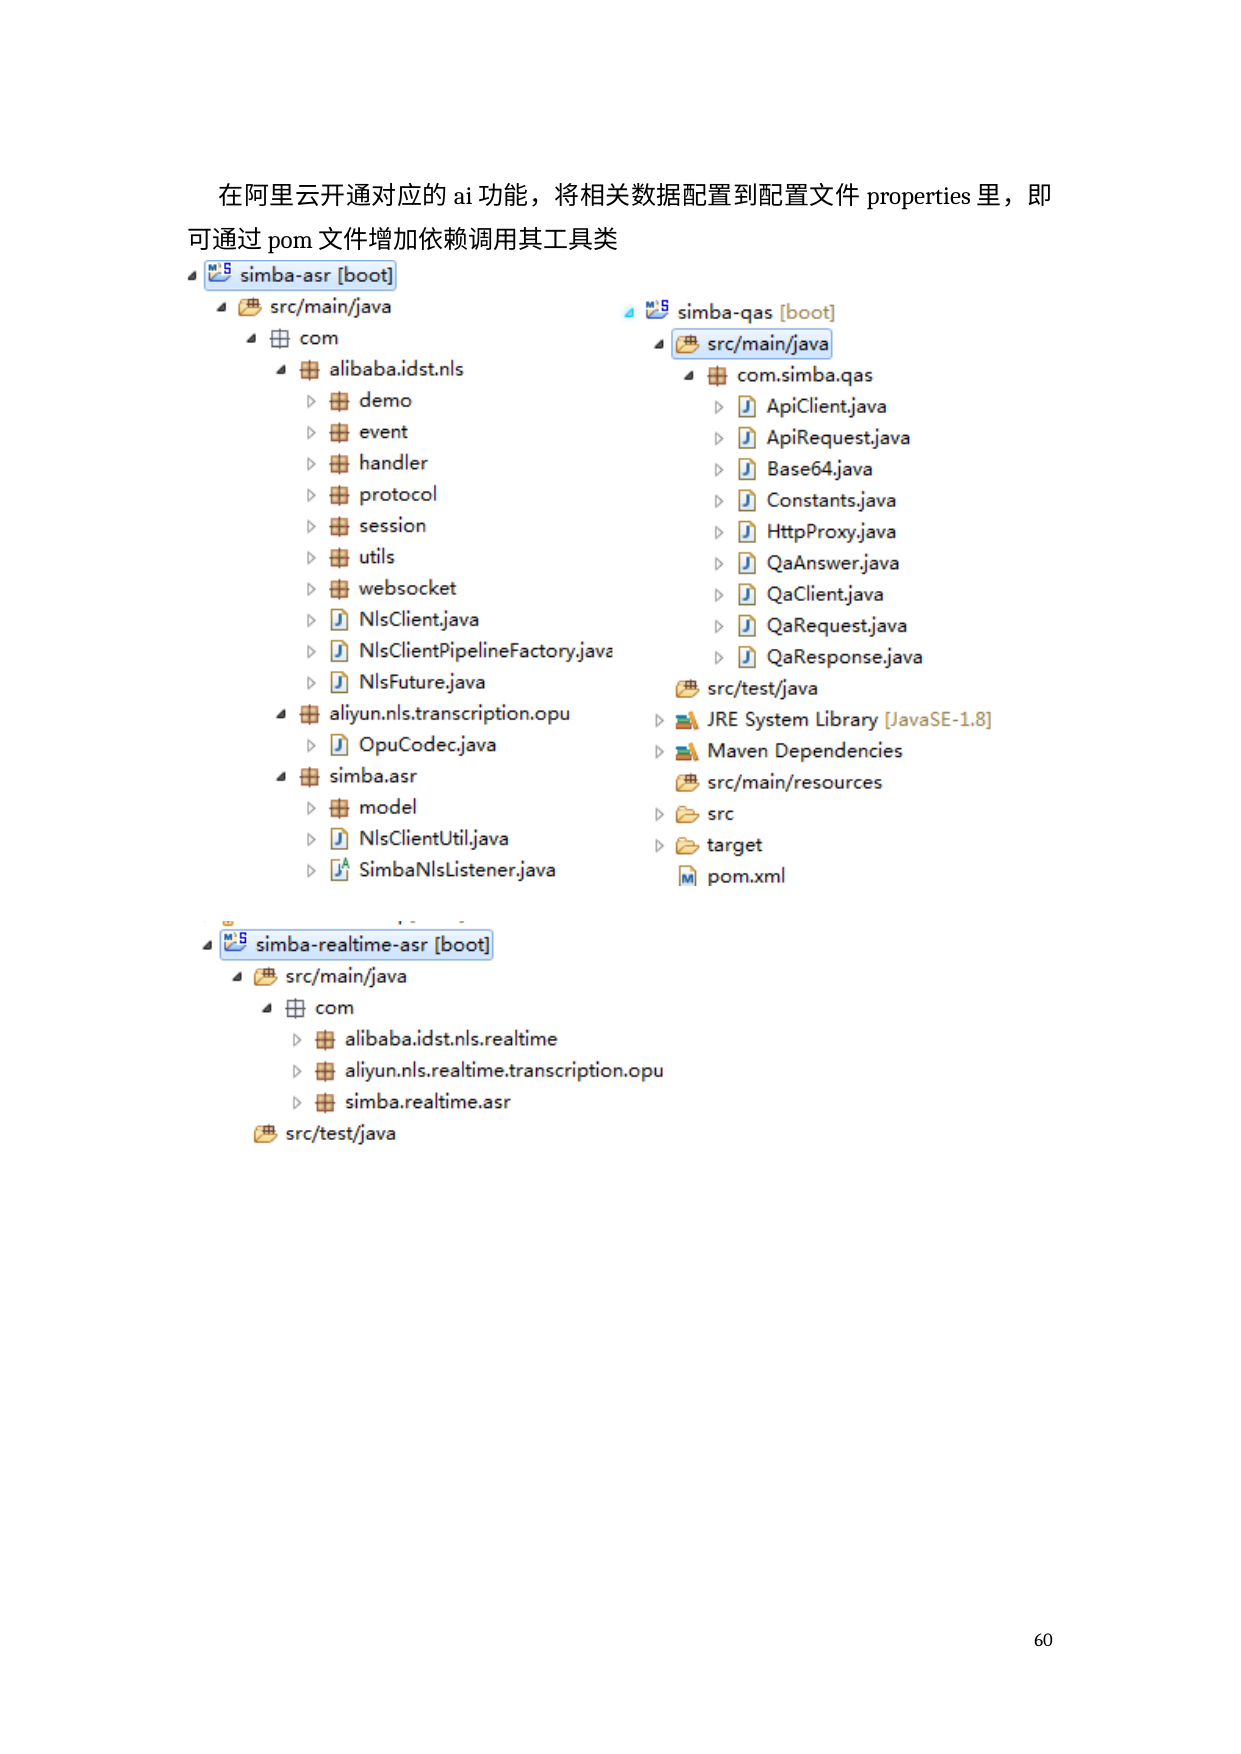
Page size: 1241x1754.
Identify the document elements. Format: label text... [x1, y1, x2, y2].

picture [187, 921, 680, 1151]
text 在阿里云开通对应的ai功能，将相关数据配置到配置文件properties里，即可通过pom文件增加依赖调用其工具类 [187, 172, 1053, 260]
picture [187, 260, 1005, 886]
